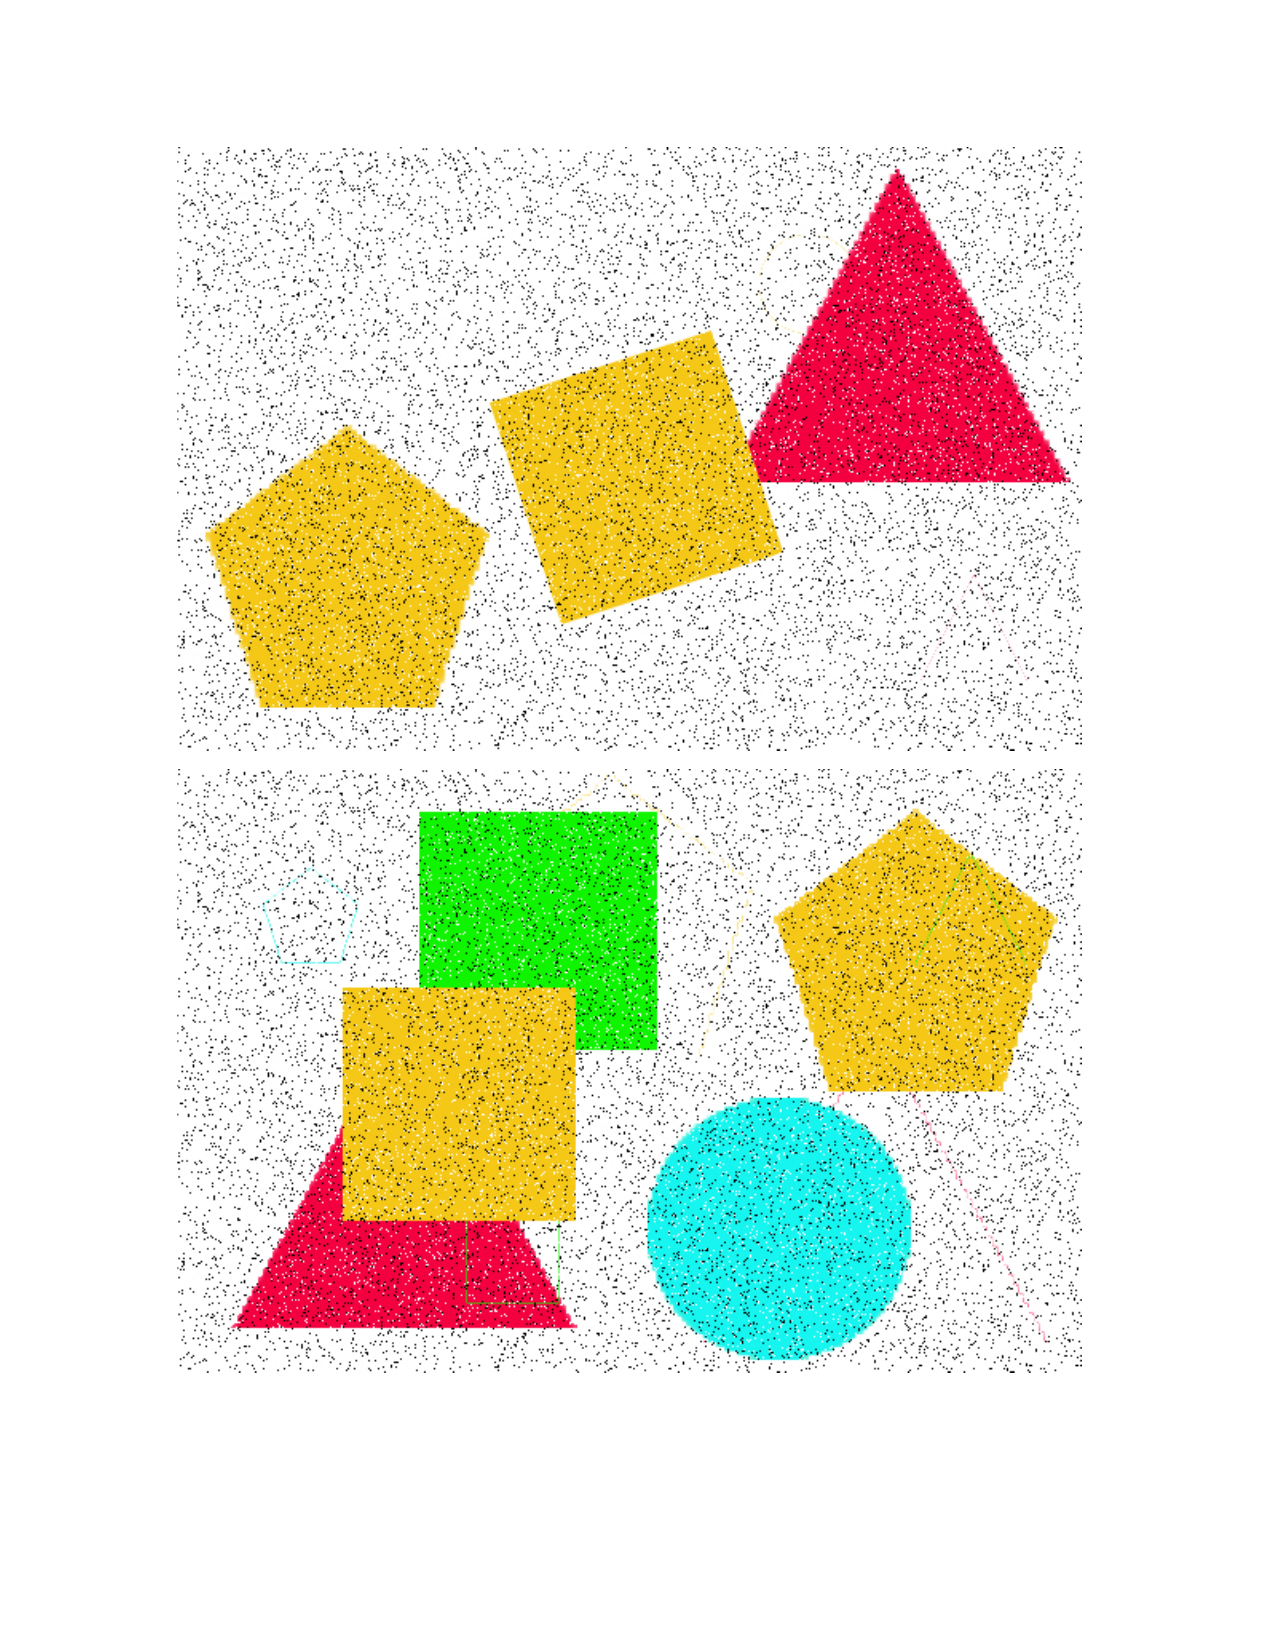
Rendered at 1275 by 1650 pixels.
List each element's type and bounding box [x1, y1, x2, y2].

picture [177, 147, 1082, 751]
picture [177, 769, 1082, 1373]
